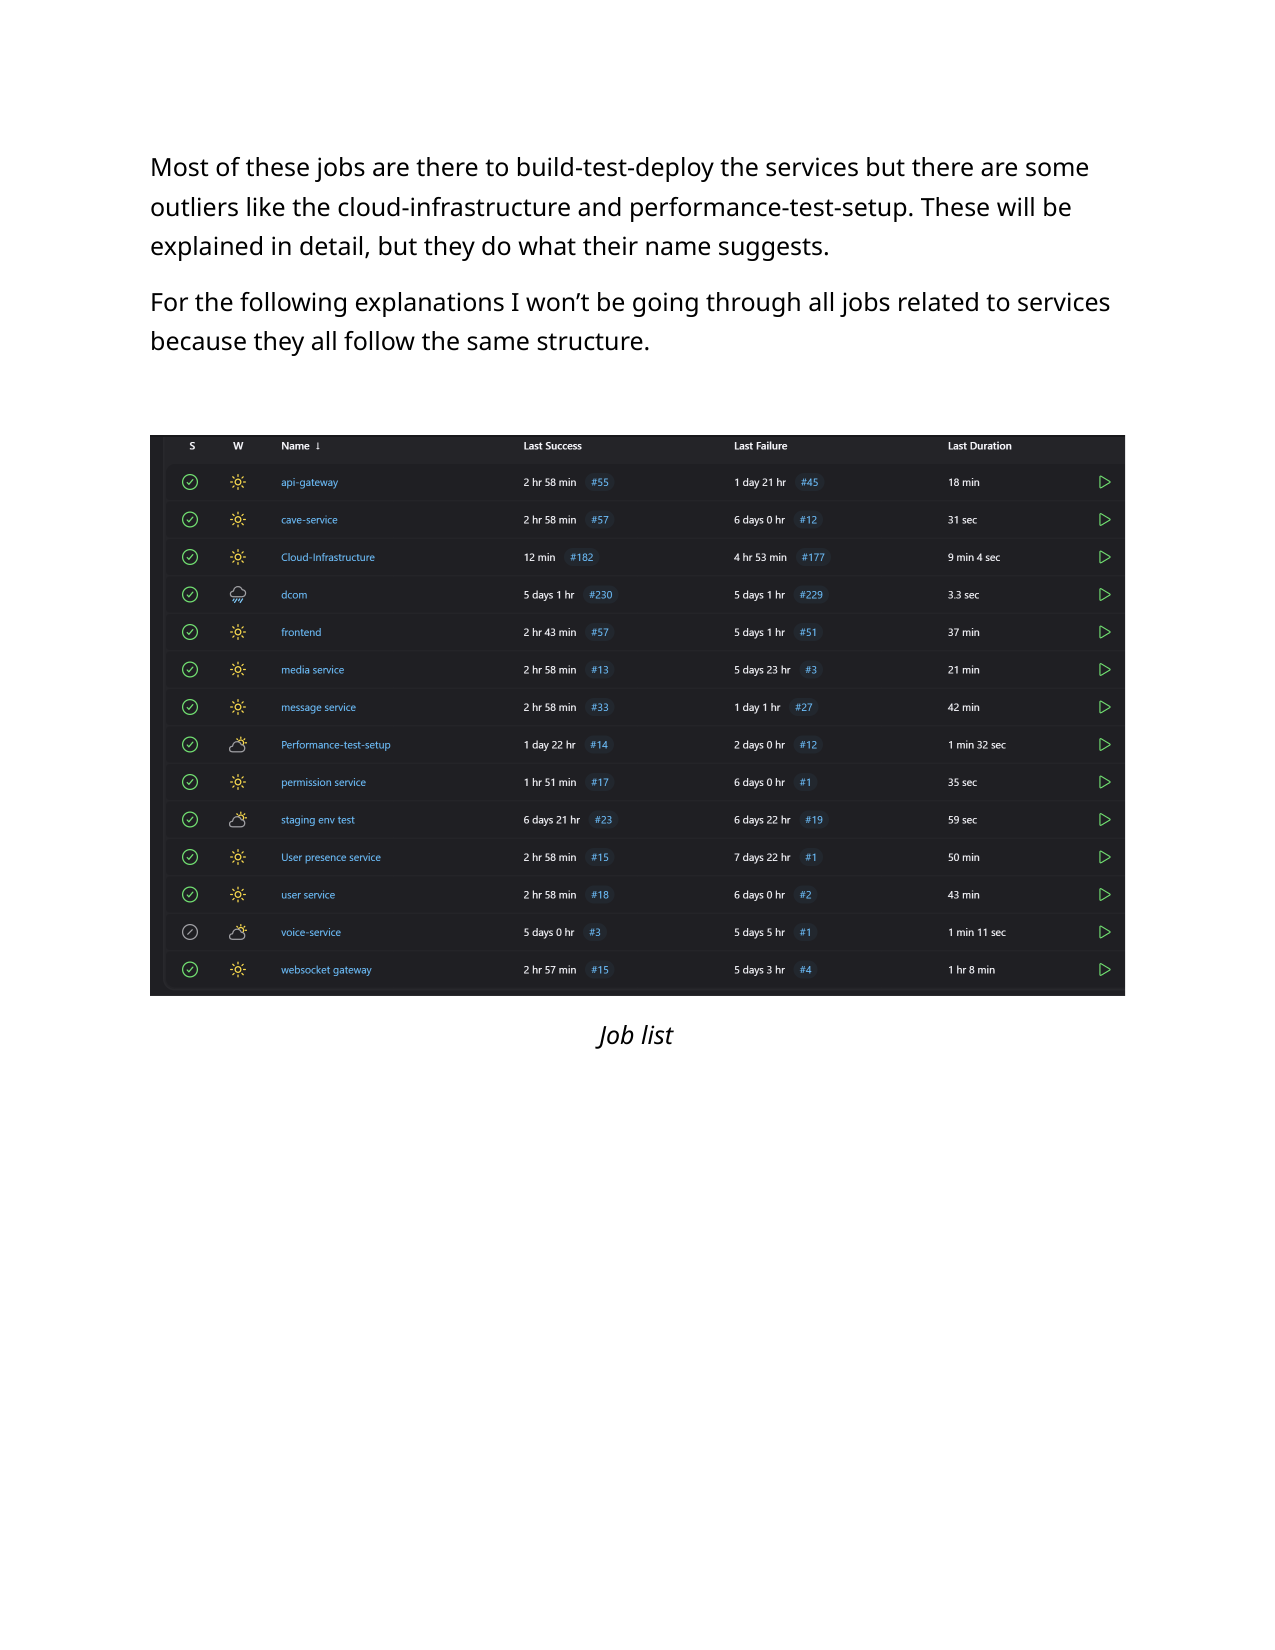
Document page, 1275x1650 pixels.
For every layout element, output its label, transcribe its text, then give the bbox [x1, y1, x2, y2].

picture [150, 435, 1125, 996]
text For the following explanations I won’t be going through all jobs related to services because they all follow the same structure. [150, 284, 1125, 357]
text Job list [150, 1017, 1125, 1052]
text Most of these jobs are there to build-test-deploy the services but there are some outliers like the cloud-infrastructure and performance-test-setup. These will be explained in detail, but they do what their name suggests. [150, 150, 1125, 262]
